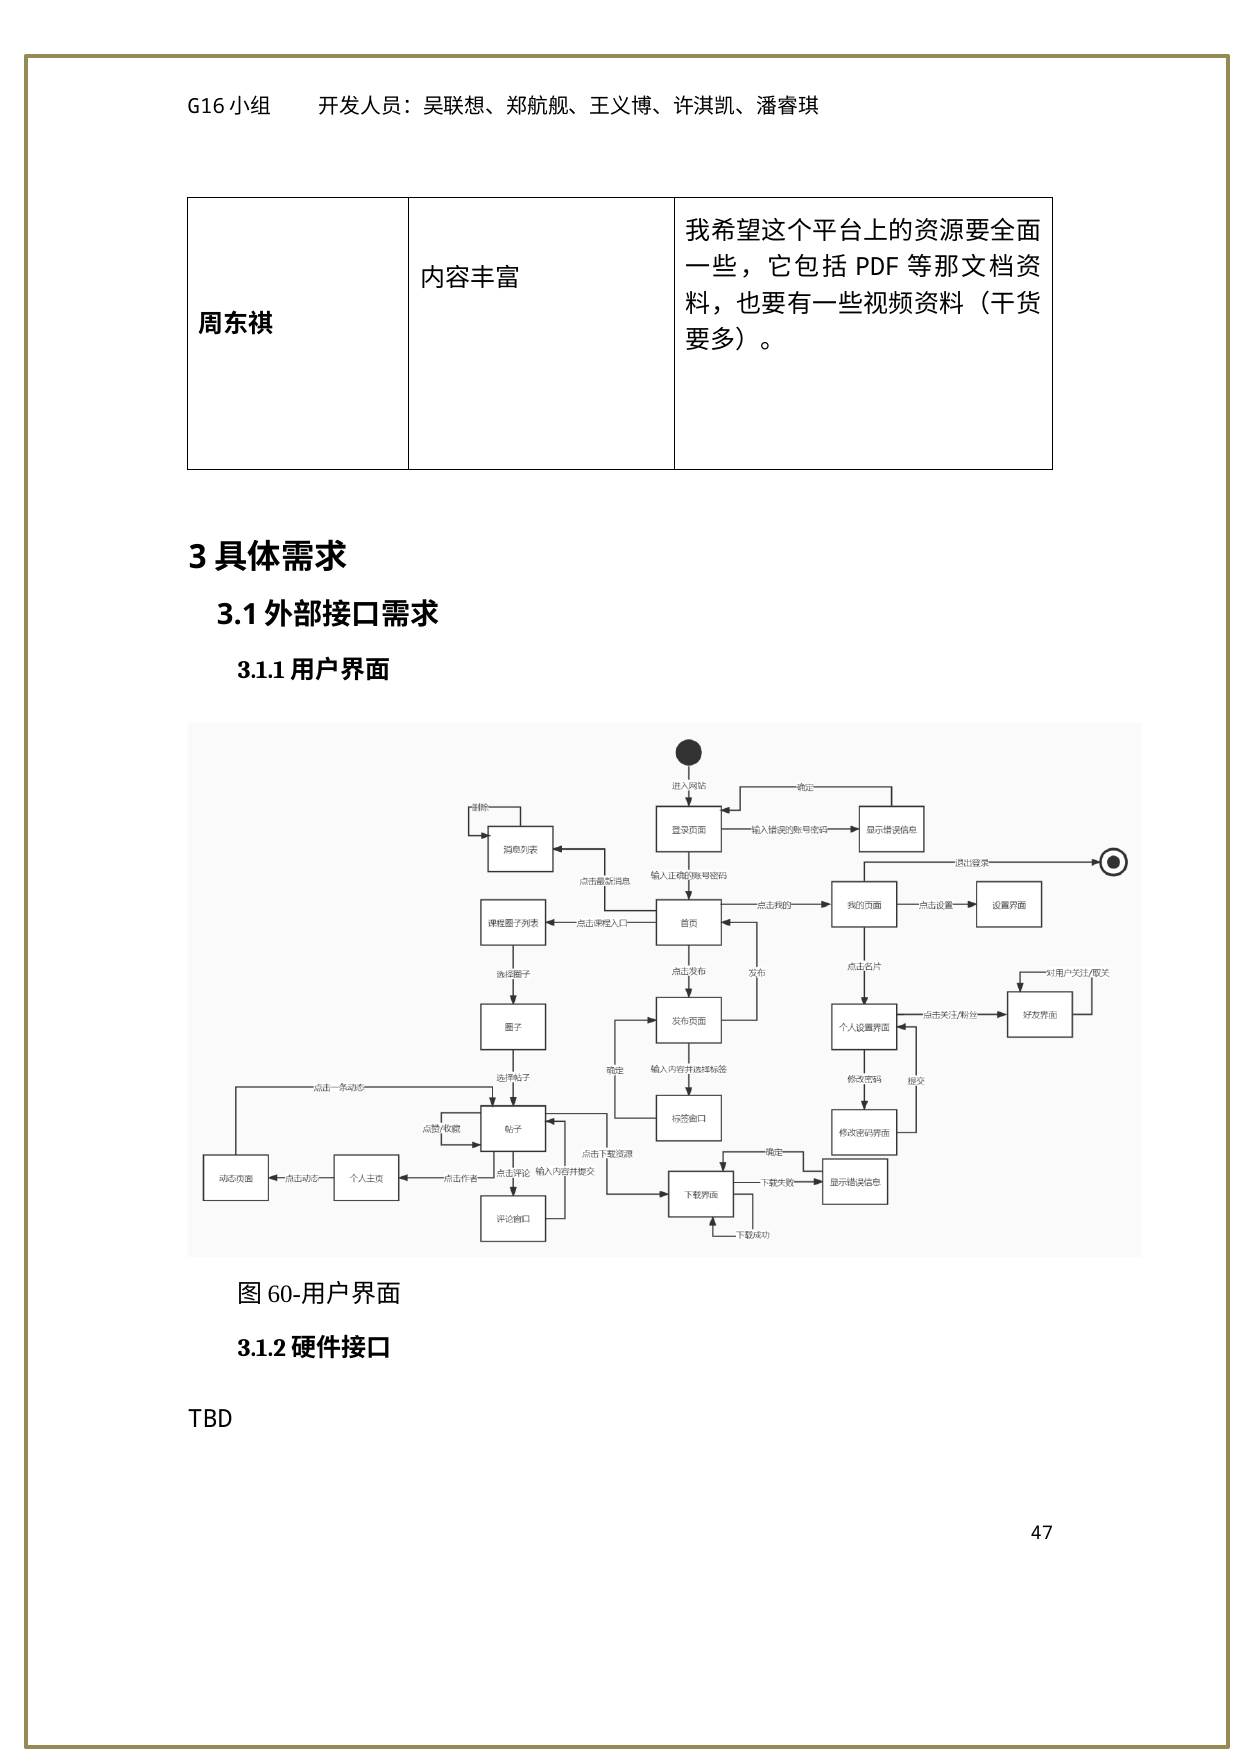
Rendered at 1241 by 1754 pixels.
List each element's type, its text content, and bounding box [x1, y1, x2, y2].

table_cell 周东祺 [188, 198, 408, 469]
picture [187, 723, 1142, 1257]
table_cell 我希望这个平台上的资源要全面一些，它包括PDF等那文档资料，也要有一些视频资料（干货要多）。 [675, 198, 1052, 469]
text TBD [187, 1401, 1053, 1435]
table_cell 内容丰富 [409, 198, 674, 469]
text 图60-用户界面 [187, 1269, 1053, 1310]
subtitle 3.1.1用户界面 [187, 650, 1053, 686]
subtitle 3.1.2硬件接口 [187, 1327, 1053, 1363]
subtitle 3具体需求 [187, 529, 1053, 578]
subtitle 3.1外部接口需求 [187, 590, 1053, 633]
